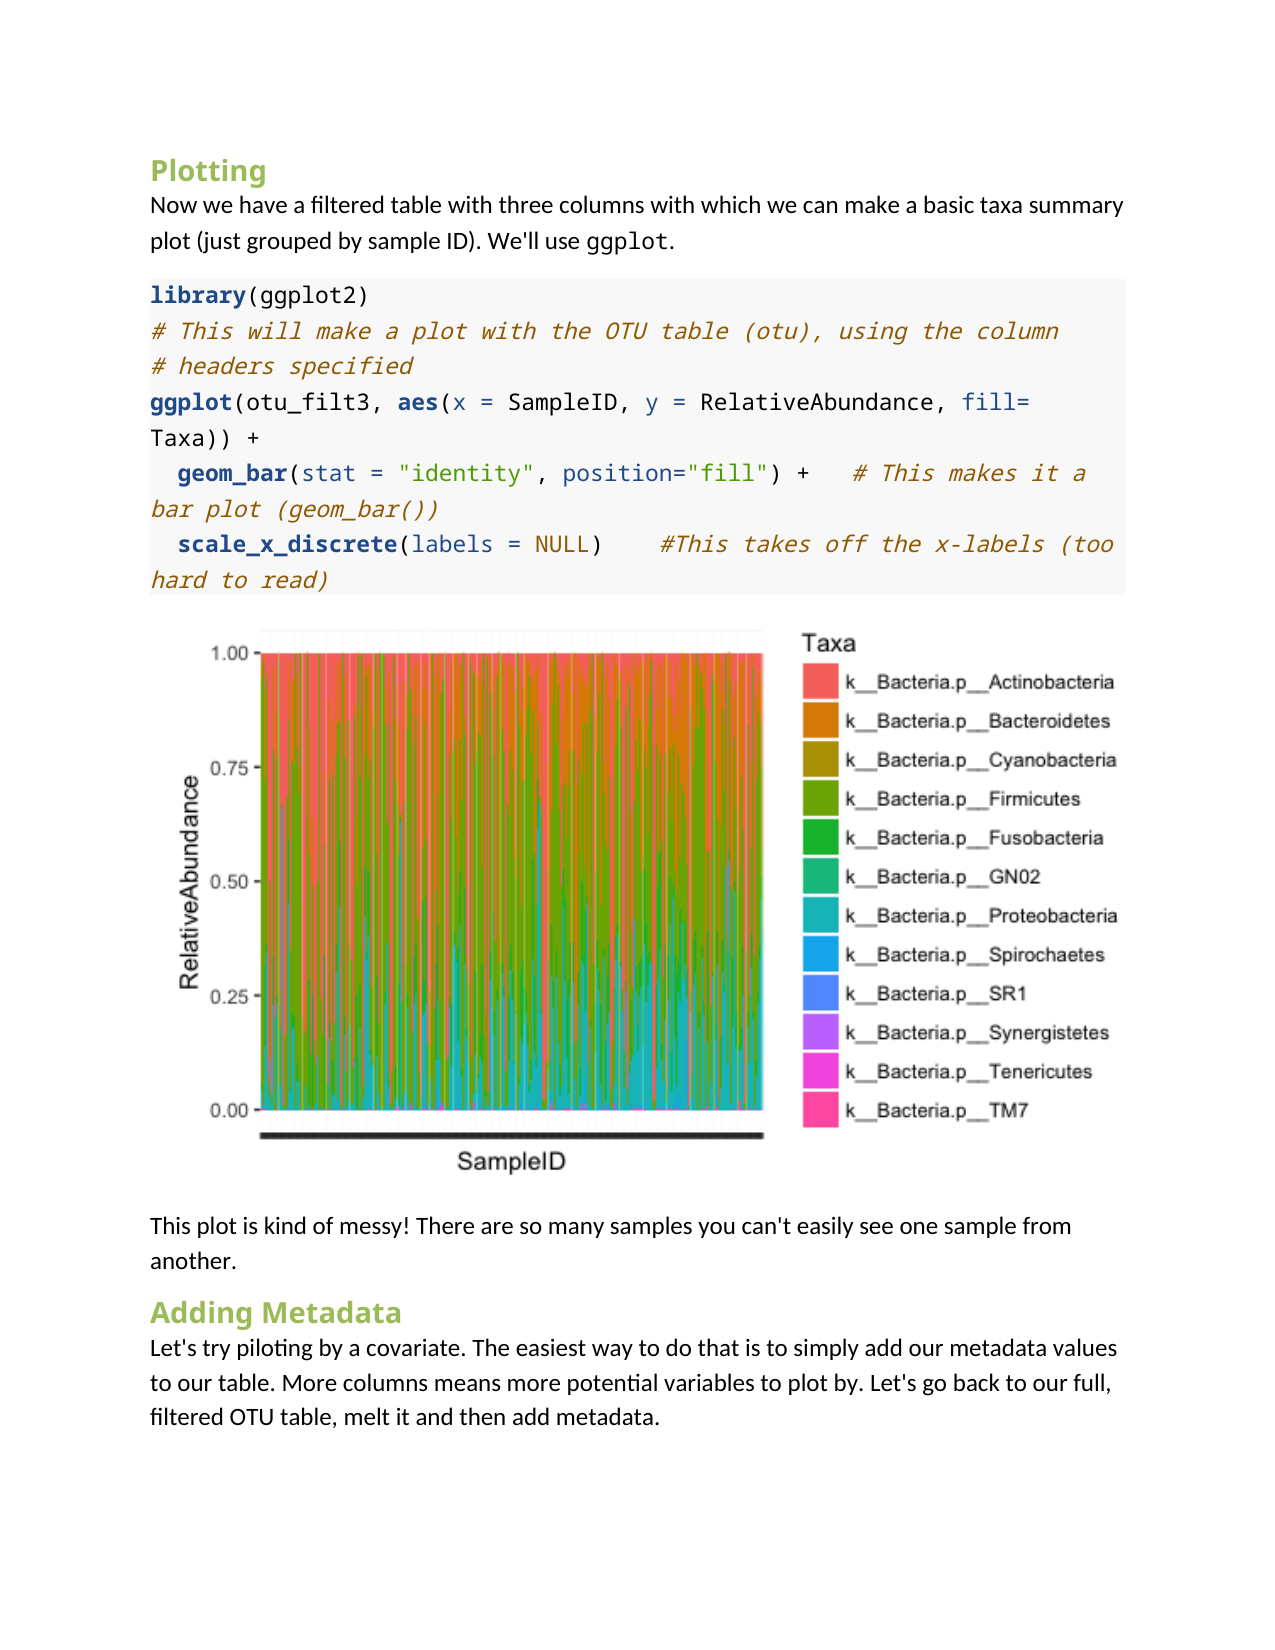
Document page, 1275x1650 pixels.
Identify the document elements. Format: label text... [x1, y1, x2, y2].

text This plot is kind of messy! There are so many samples you can't easily see one sample from another. [150, 1210, 1125, 1275]
subtitle Plotting [150, 150, 1125, 190]
text library(ggplot2) # This will make a plot with the OTU table (otu), using the column # headers specified ggplot(otu_filt3, aes(x = SampleID, y = RelativeAbundance, fill= Taxa)) + geom_bar(stat = "identity", position="fill") + # This makes it a bar plot (geom_bar()) scale_x_discrete(labels = NULL) #This takes off the x-labels (too hard to read) [150, 279, 1125, 595]
picture [168, 618, 1144, 1187]
subtitle Adding Metadata [150, 1292, 1125, 1332]
